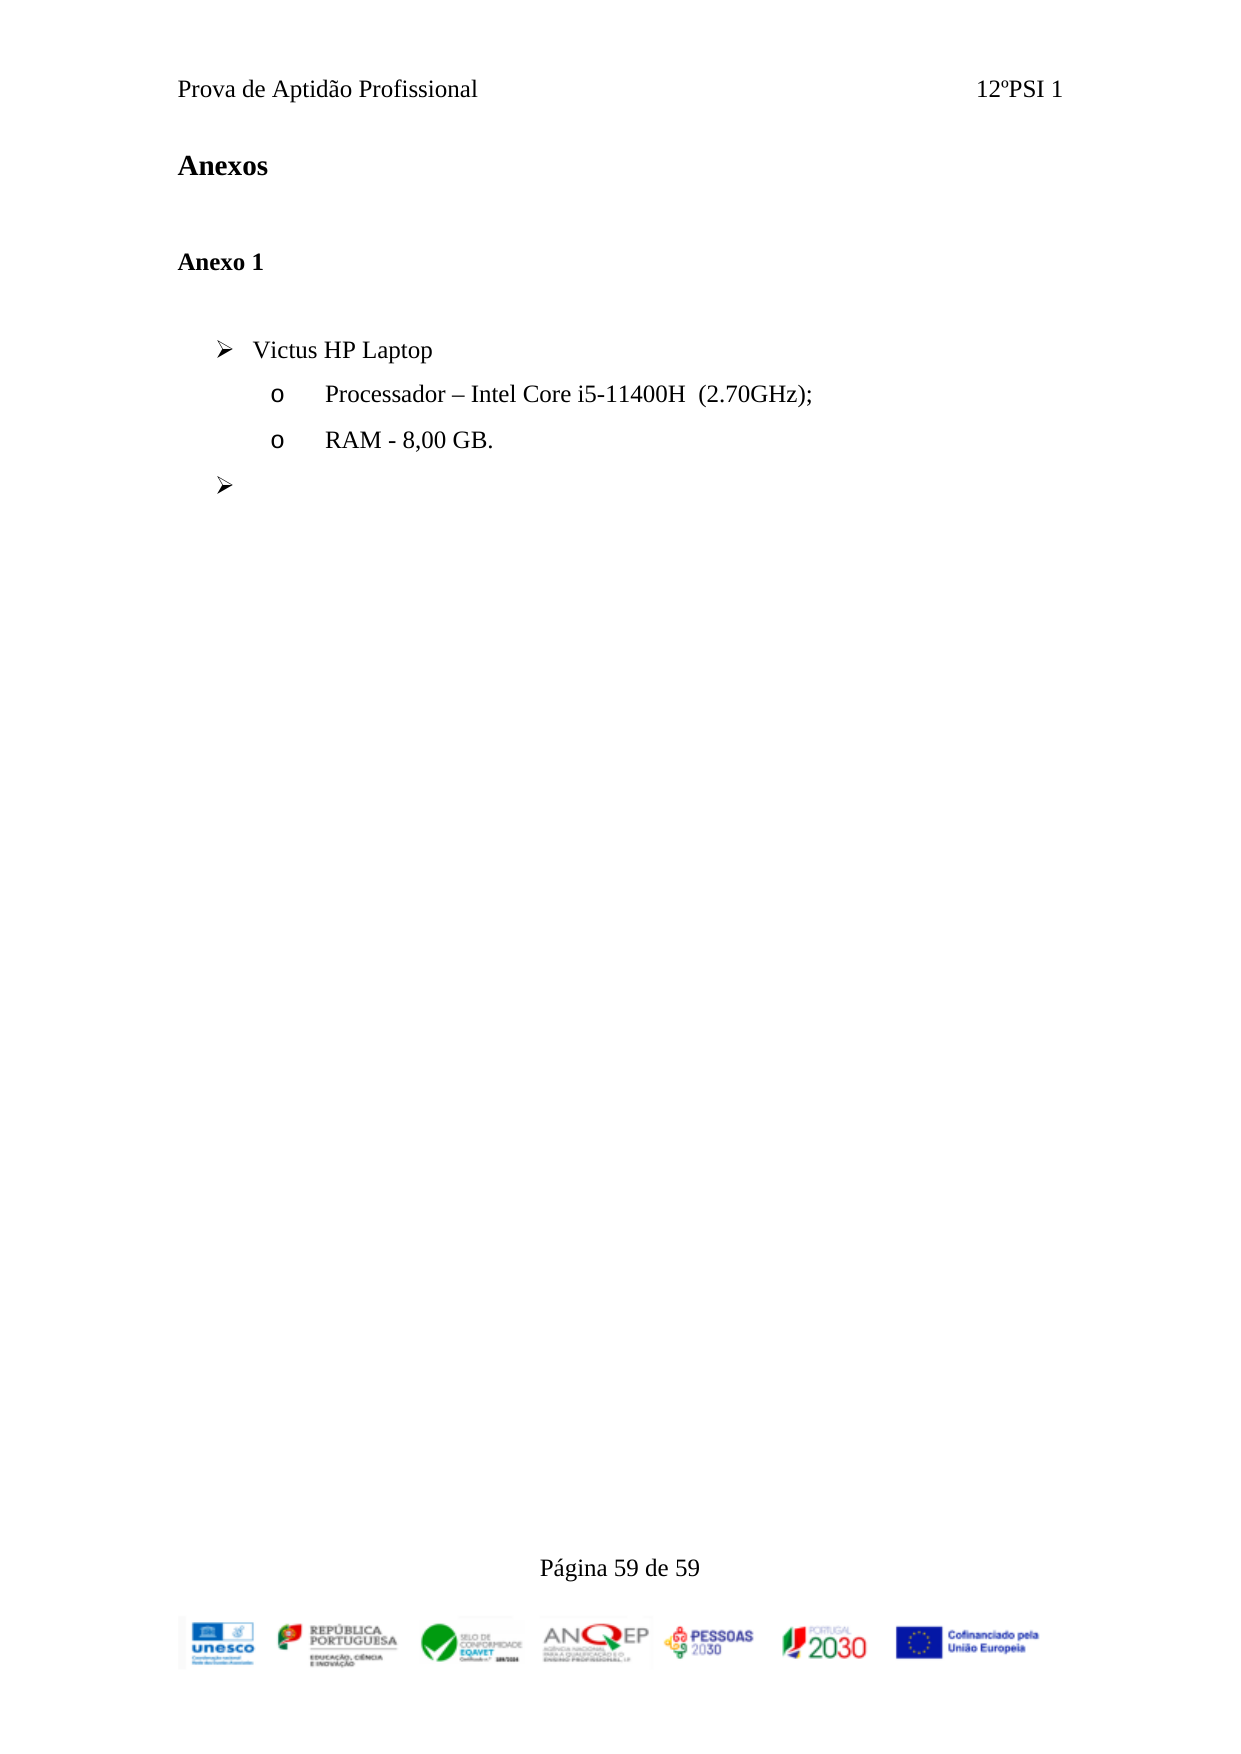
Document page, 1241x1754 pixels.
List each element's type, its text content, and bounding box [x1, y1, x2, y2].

picture [177, 1615, 1084, 1677]
subtitle Anexos [177, 148, 1063, 181]
list Victus HP Laptop [215, 335, 1063, 364]
list RAM - 8,00 GB. [270, 425, 1063, 456]
text Anexo 1 [177, 247, 1063, 276]
list Processador – Intel Core i5-11400H (2.70GHz); [270, 379, 1063, 410]
